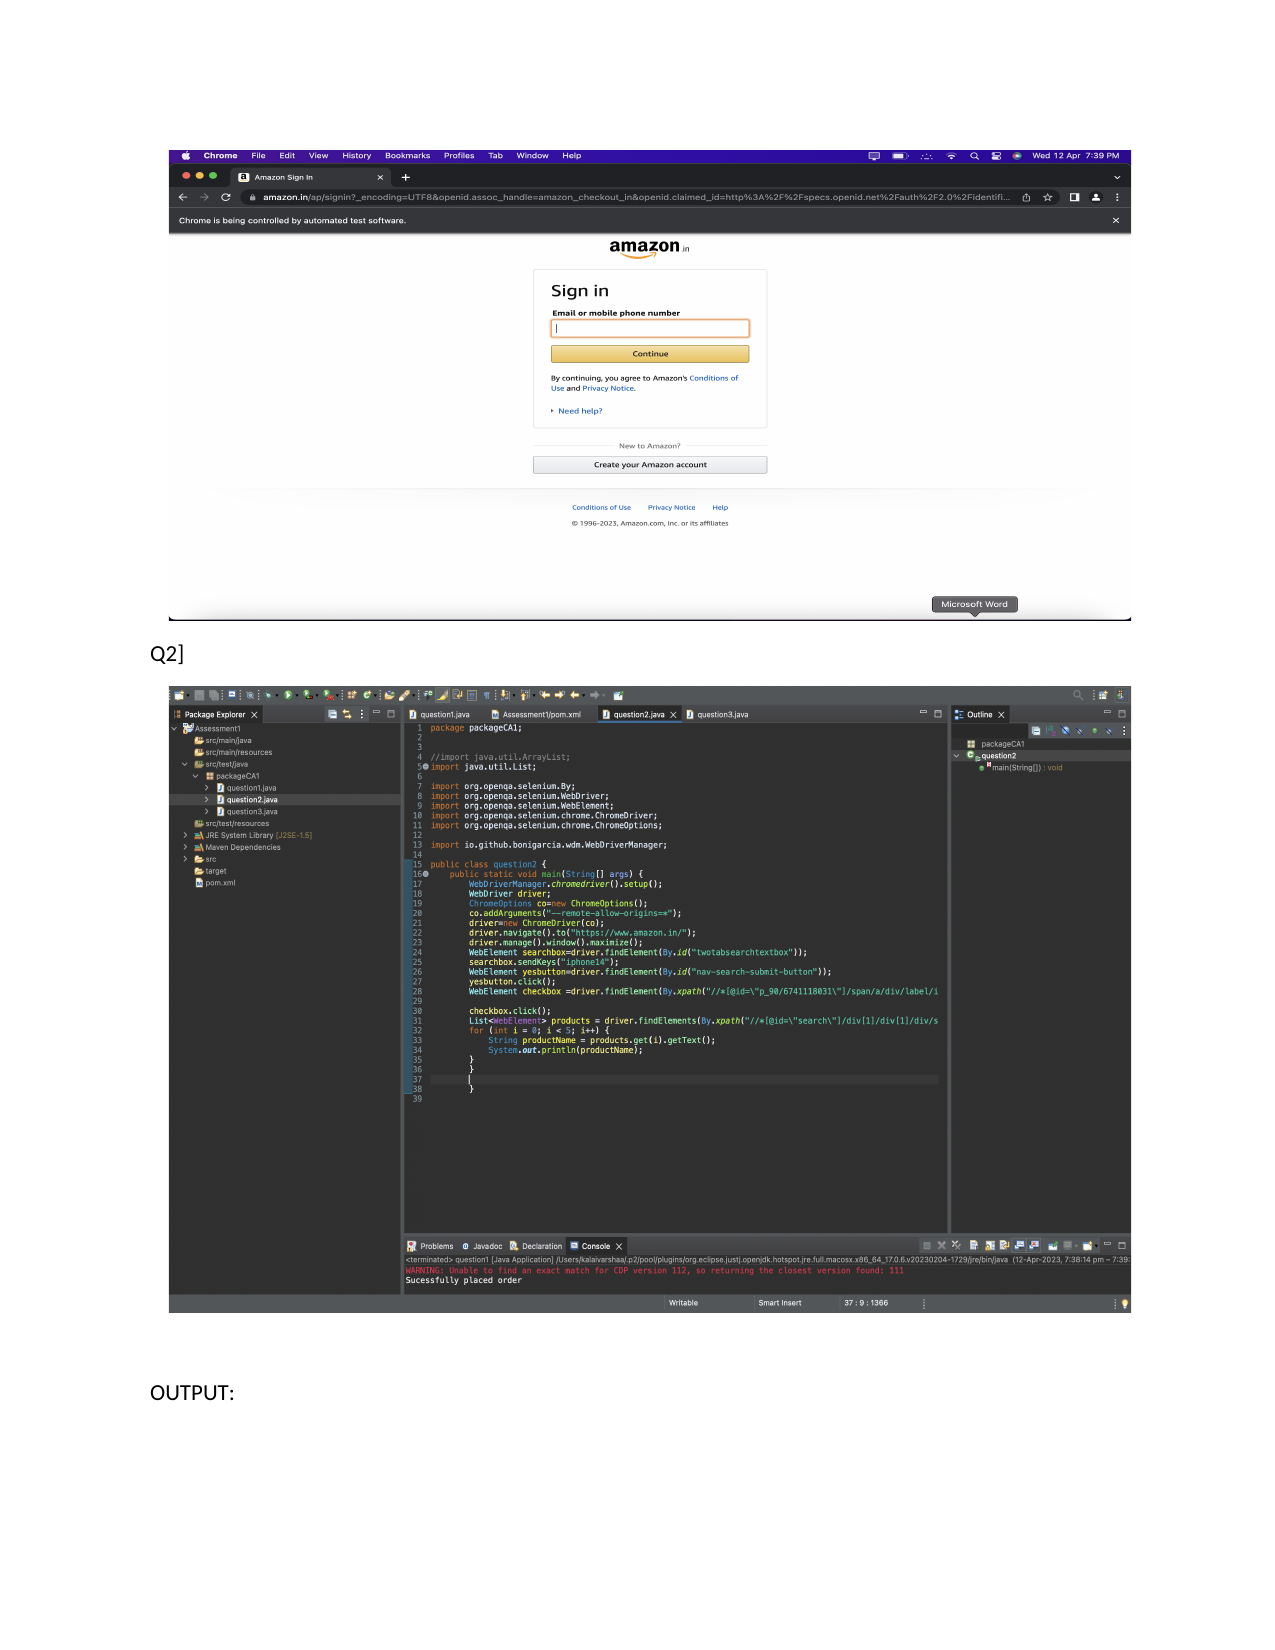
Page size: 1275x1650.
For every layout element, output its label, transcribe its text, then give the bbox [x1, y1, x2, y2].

text OUTPUT: [150, 1378, 1125, 1406]
text Q2] [150, 639, 1125, 667]
